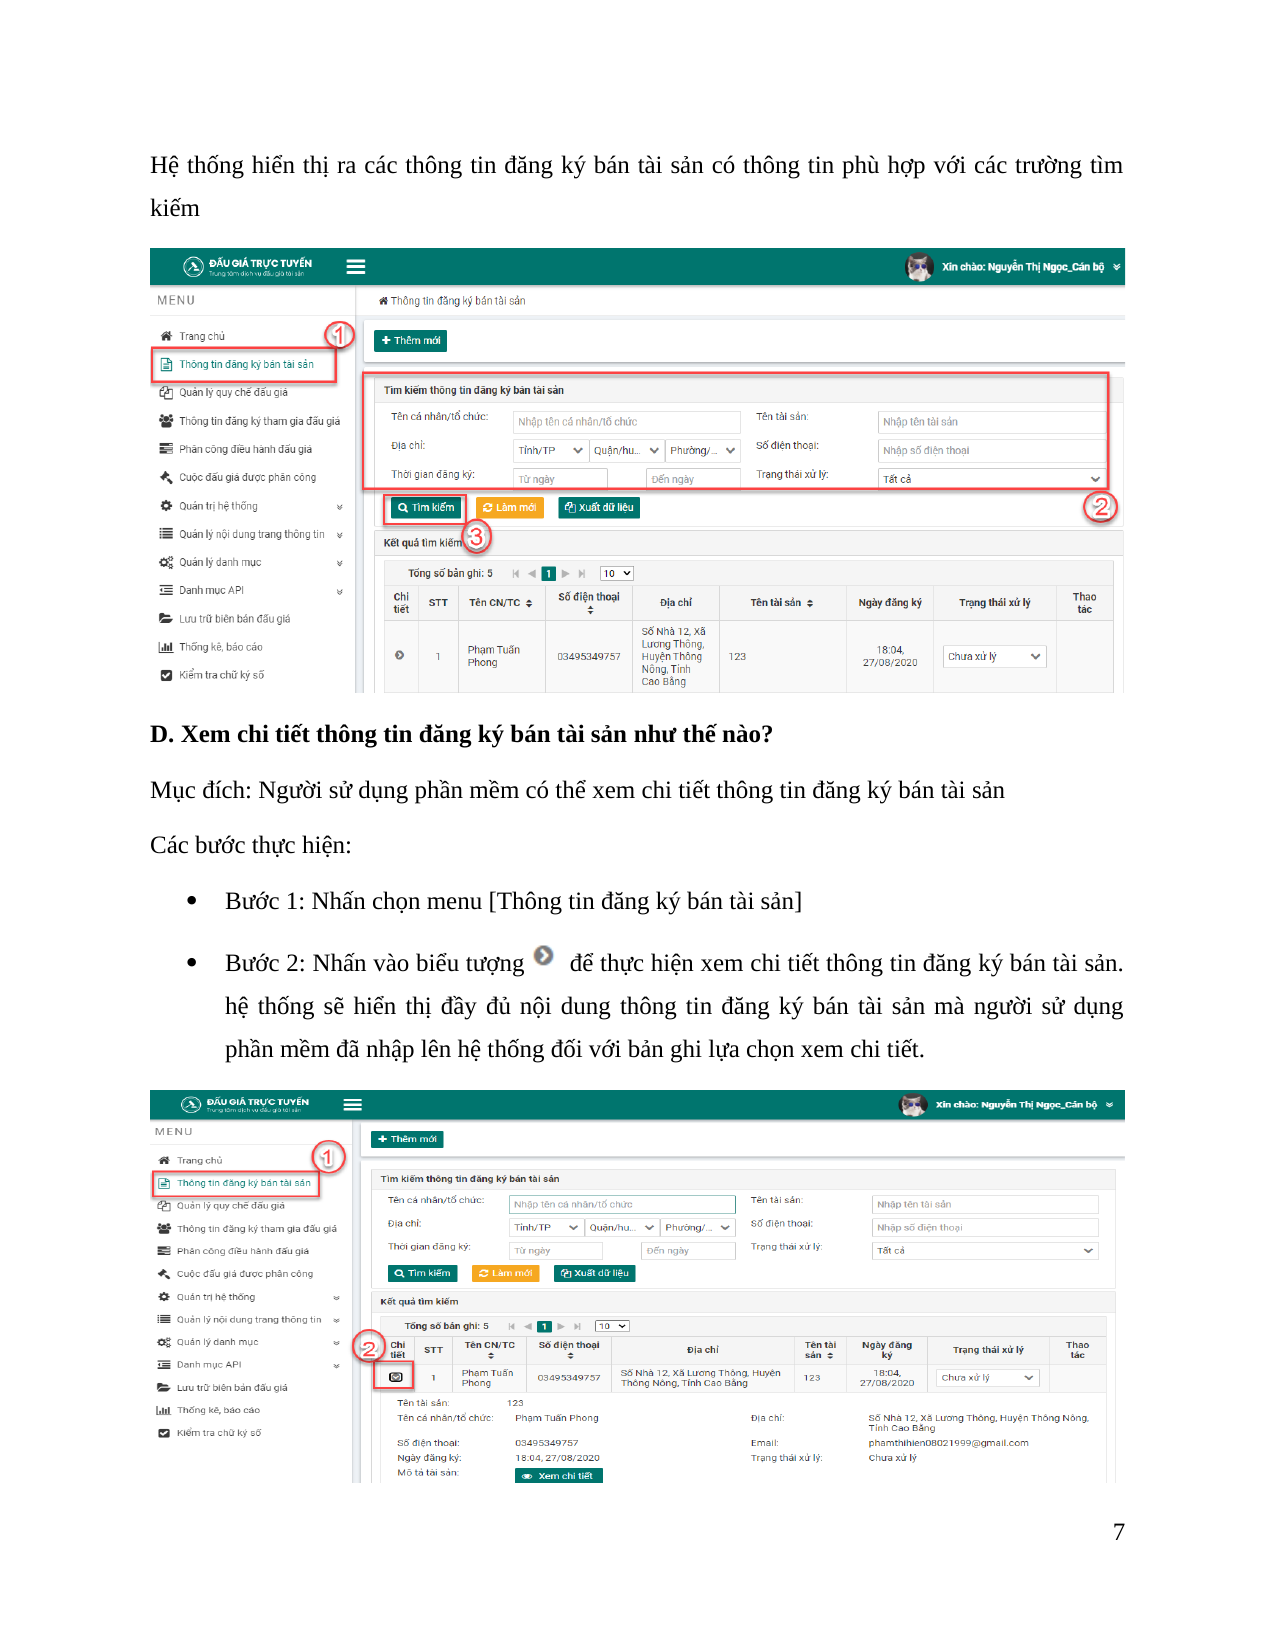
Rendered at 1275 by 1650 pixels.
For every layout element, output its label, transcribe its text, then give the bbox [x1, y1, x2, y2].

text Mục đích: Người sử dụng phần mềm có thể xem chi tiết thông tin đăng ký bán tài sản [150, 775, 1125, 804]
text Bước 1: Nhấn chọn menu [Thông tin đăng ký bán tài sản] [187, 886, 1125, 915]
text Các bước thực hiện: [150, 831, 1125, 859]
picture [531, 941, 563, 972]
picture [150, 248, 1125, 693]
picture [150, 1090, 1125, 1483]
subtitle Xem chi tiết thông tin đăng ký bán tài sản như thế nào? [150, 719, 1125, 748]
text Bước 2: Nhấn vào biểu tượng để thực hiện xem chi tiết thông tin đăng ký bán tài sản. hệ thống sẽ hiển thị đầy đủ nội dung thông tin đăng ký bán tài sản mà người sử dụng phần mềm đã nhập lên hệ thống đối với bản ghi lựa chọn xem chi tiết. [187, 942, 1125, 1063]
text Hệ thống hiển thị ra các thông tin đăng ký bán tài sản có thông tin phù hợp với các trường tìm kiếm [150, 150, 1125, 222]
